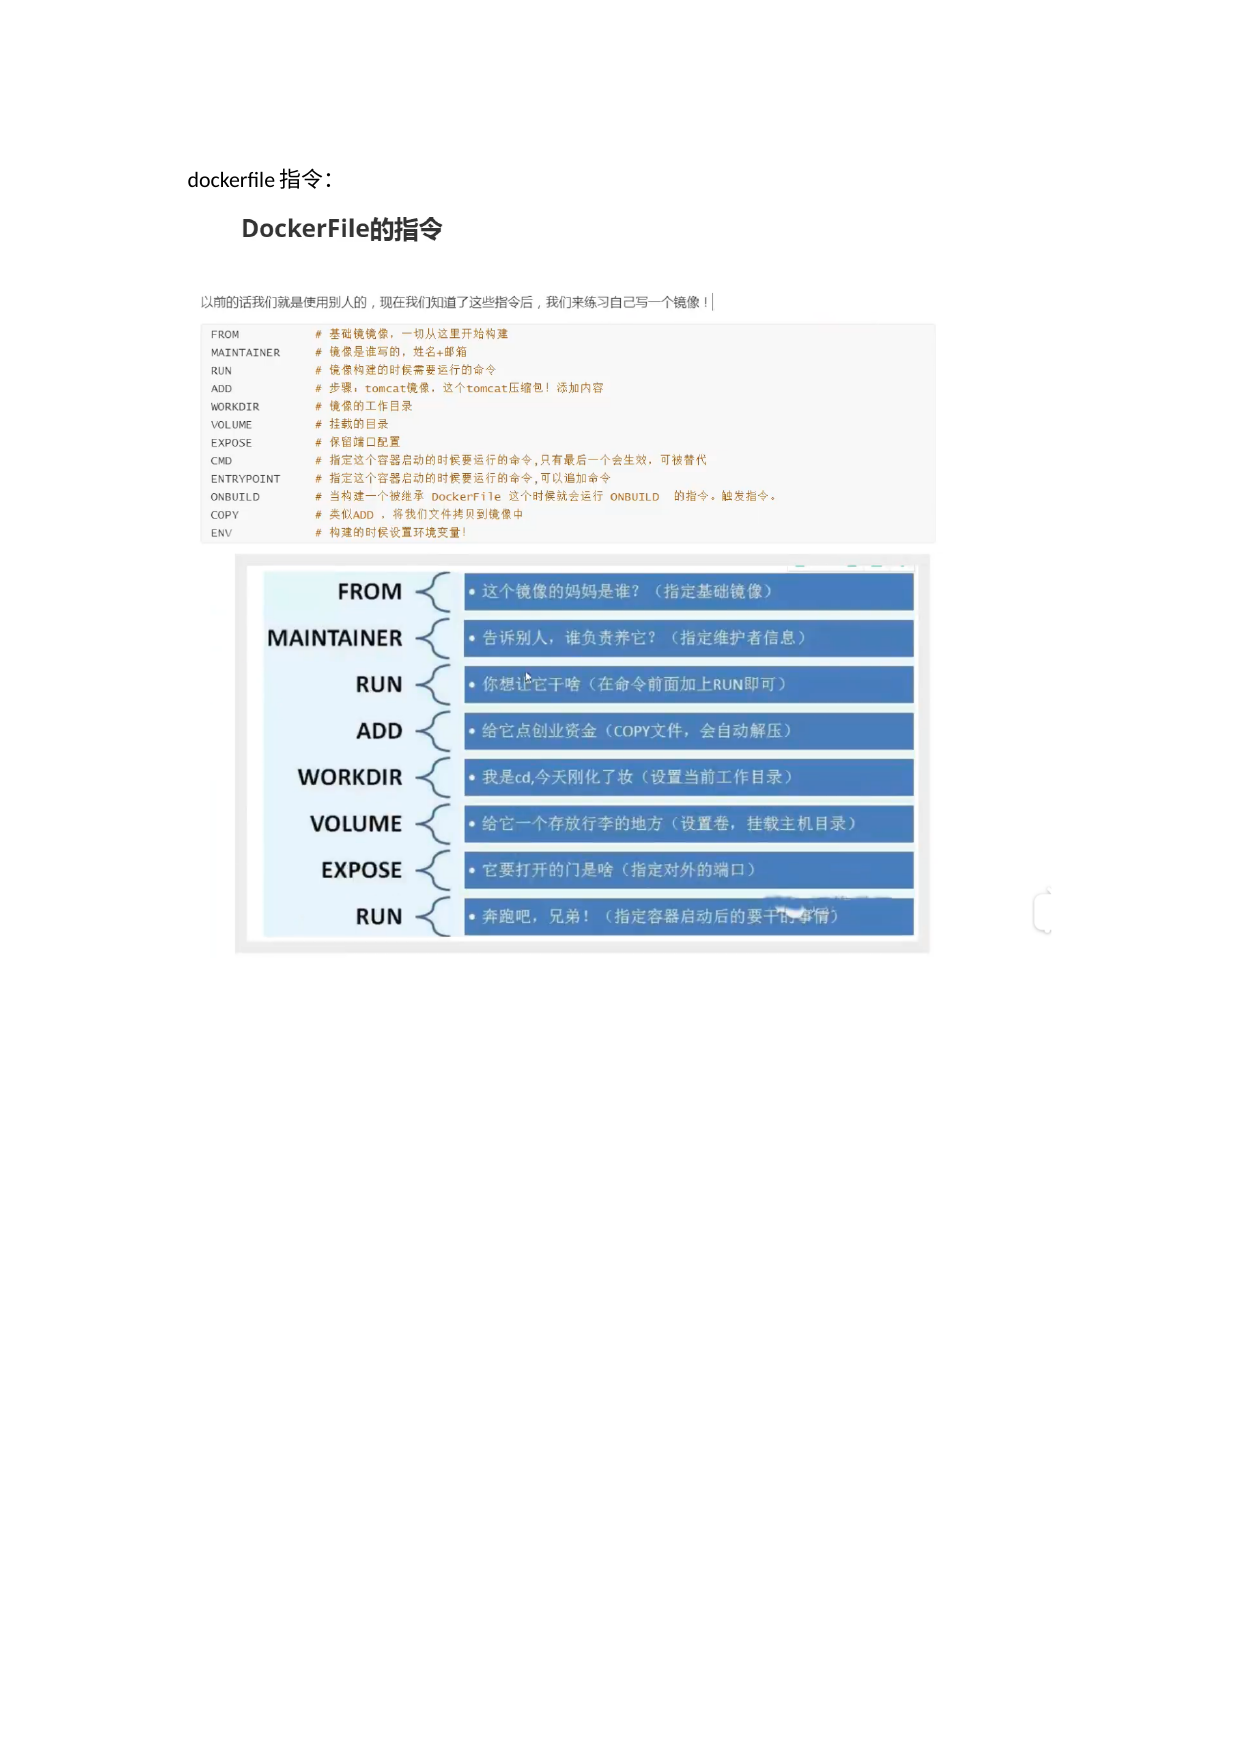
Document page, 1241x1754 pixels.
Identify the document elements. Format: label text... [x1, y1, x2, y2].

picture [187, 292, 1052, 549]
picture [187, 552, 1052, 958]
picture [187, 194, 1053, 246]
list dockerfile指令： [187, 162, 1053, 194]
